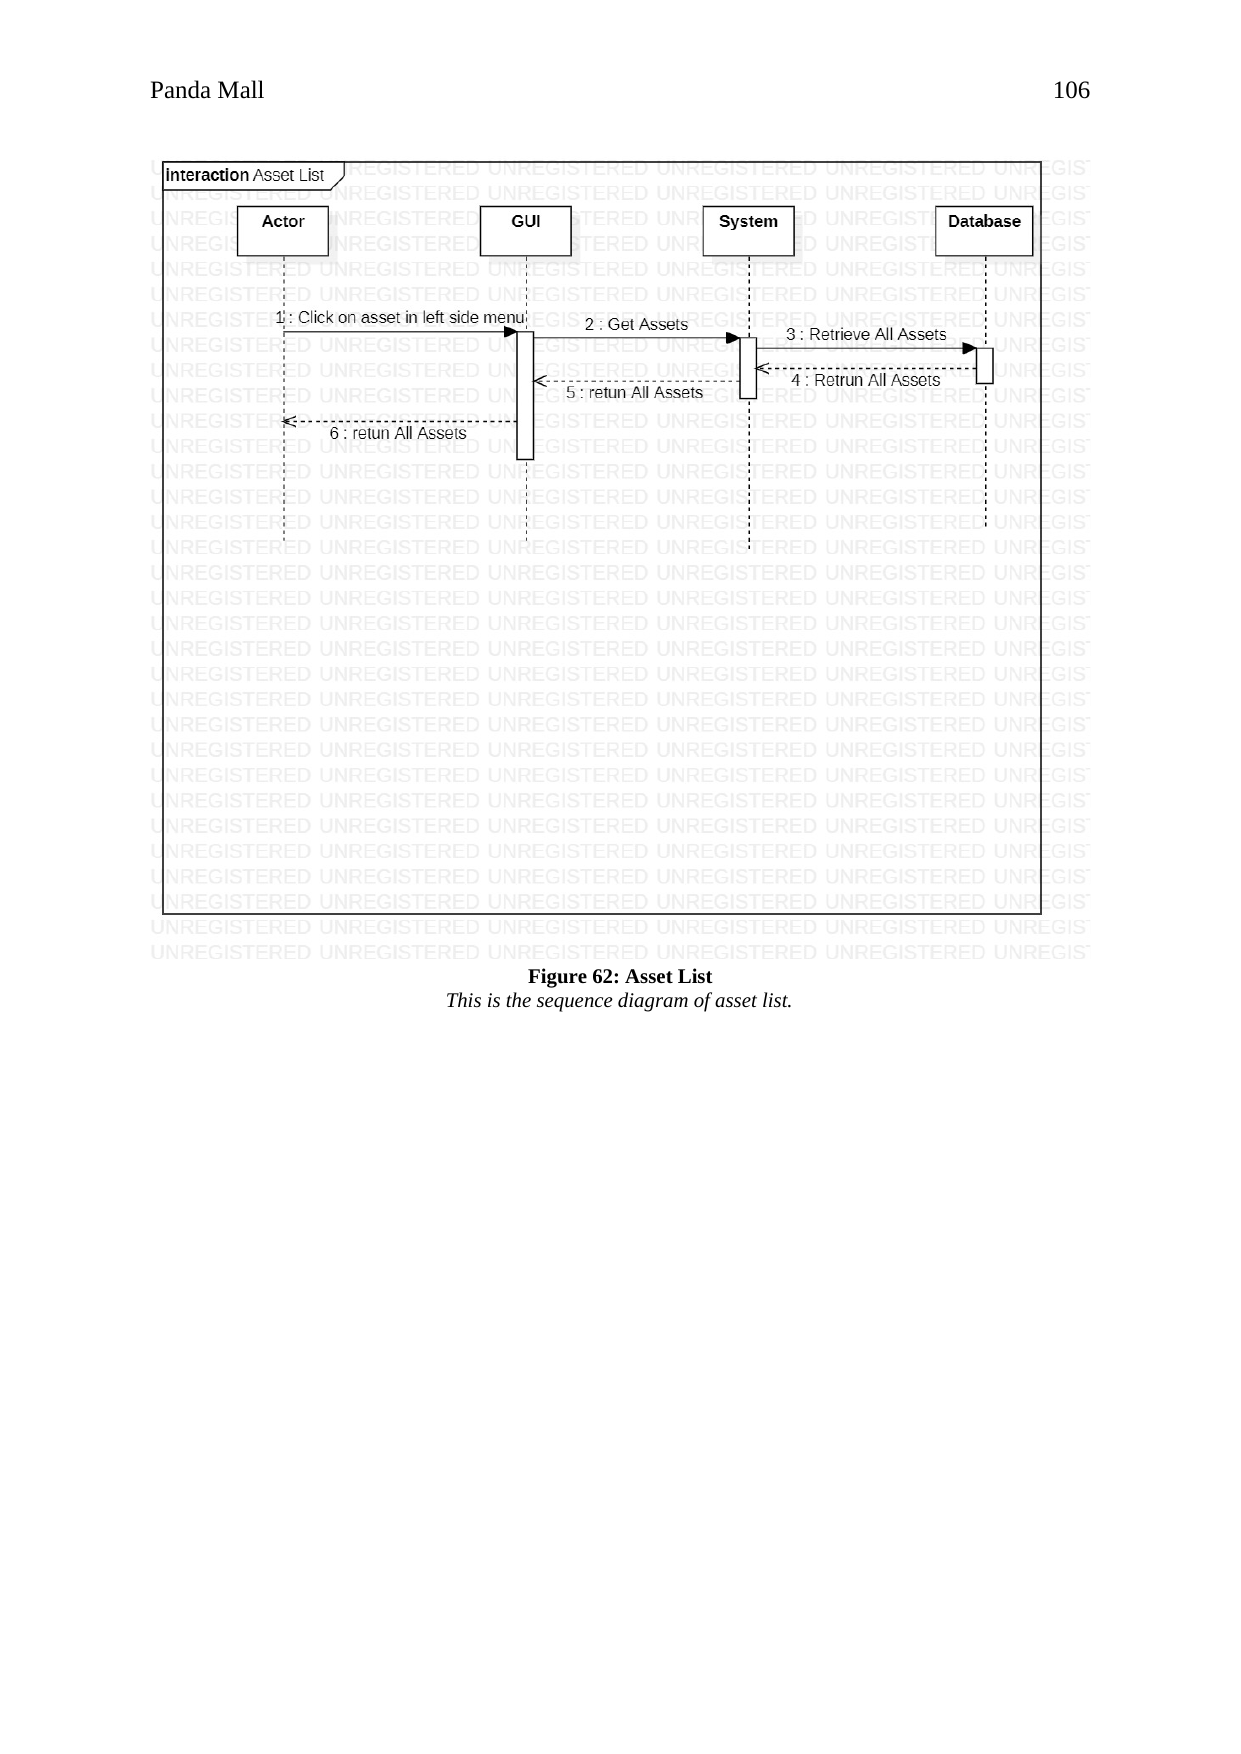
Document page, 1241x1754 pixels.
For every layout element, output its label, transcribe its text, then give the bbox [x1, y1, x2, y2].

picture [150, 150, 1091, 964]
text This is the sequence diagram of asset list. [150, 988, 1090, 1012]
text Figure 62: Asset List [150, 964, 1090, 988]
